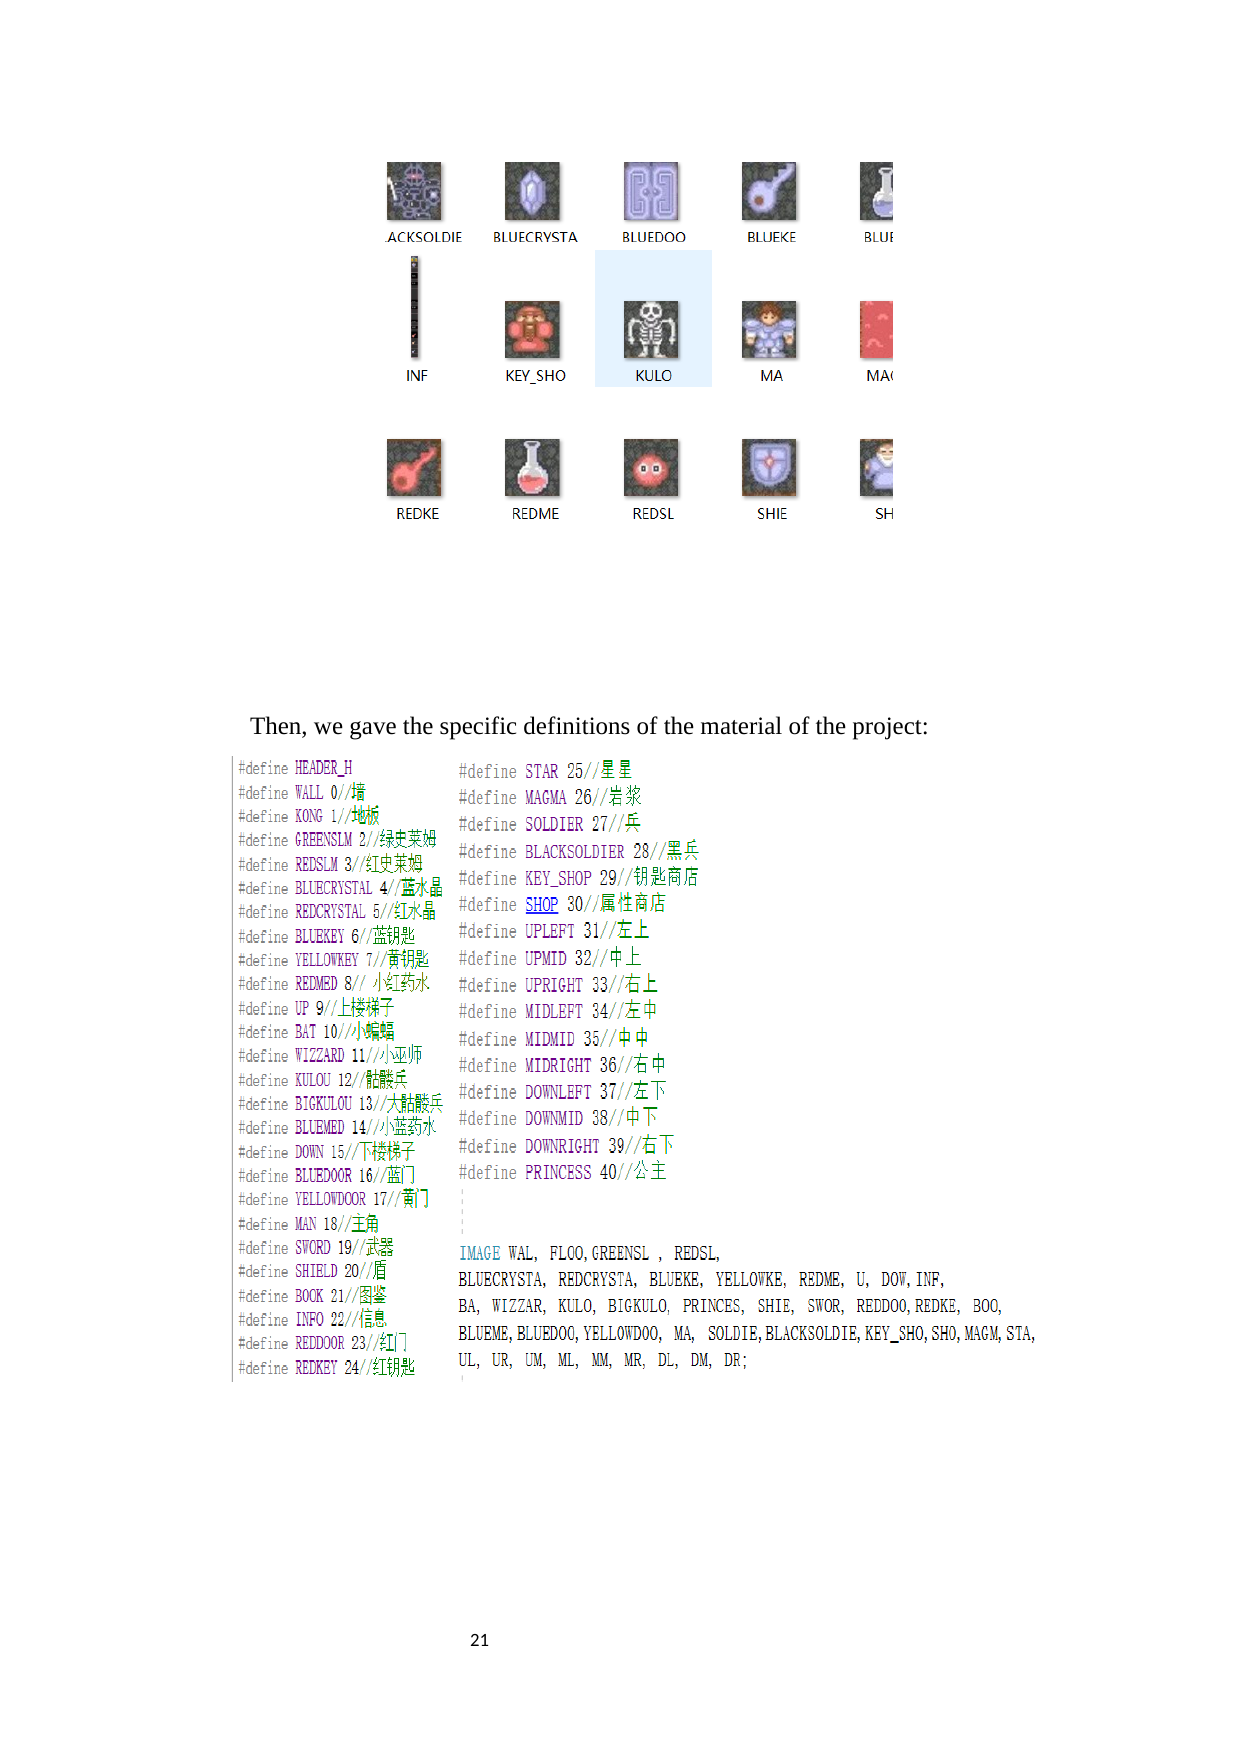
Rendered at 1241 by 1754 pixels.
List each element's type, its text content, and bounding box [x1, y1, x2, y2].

picture [456, 757, 1045, 1382]
picture [225, 756, 451, 1382]
picture [385, 162, 893, 522]
list Then, we gave the specific definitions of the material of the project: [225, 709, 1053, 742]
